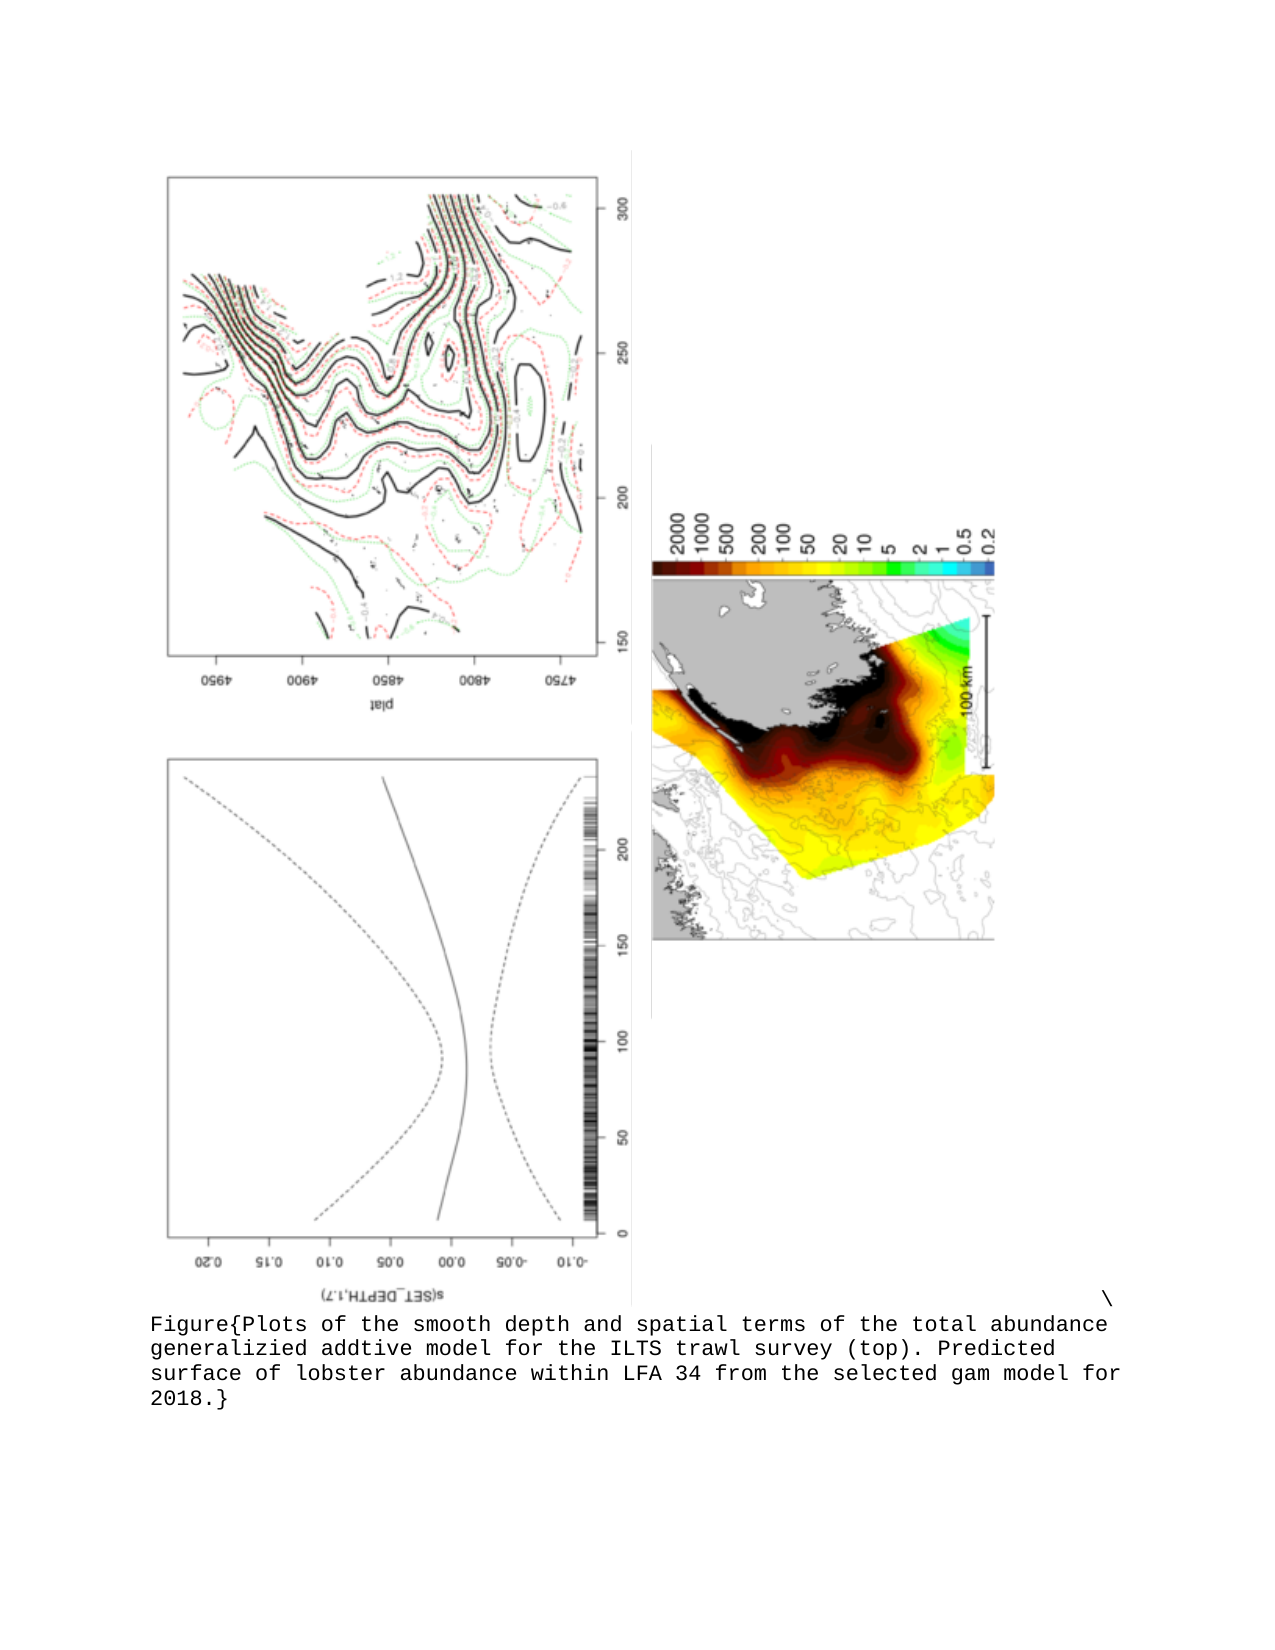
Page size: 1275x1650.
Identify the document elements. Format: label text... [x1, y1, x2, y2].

picture [150, 150, 996, 1307]
